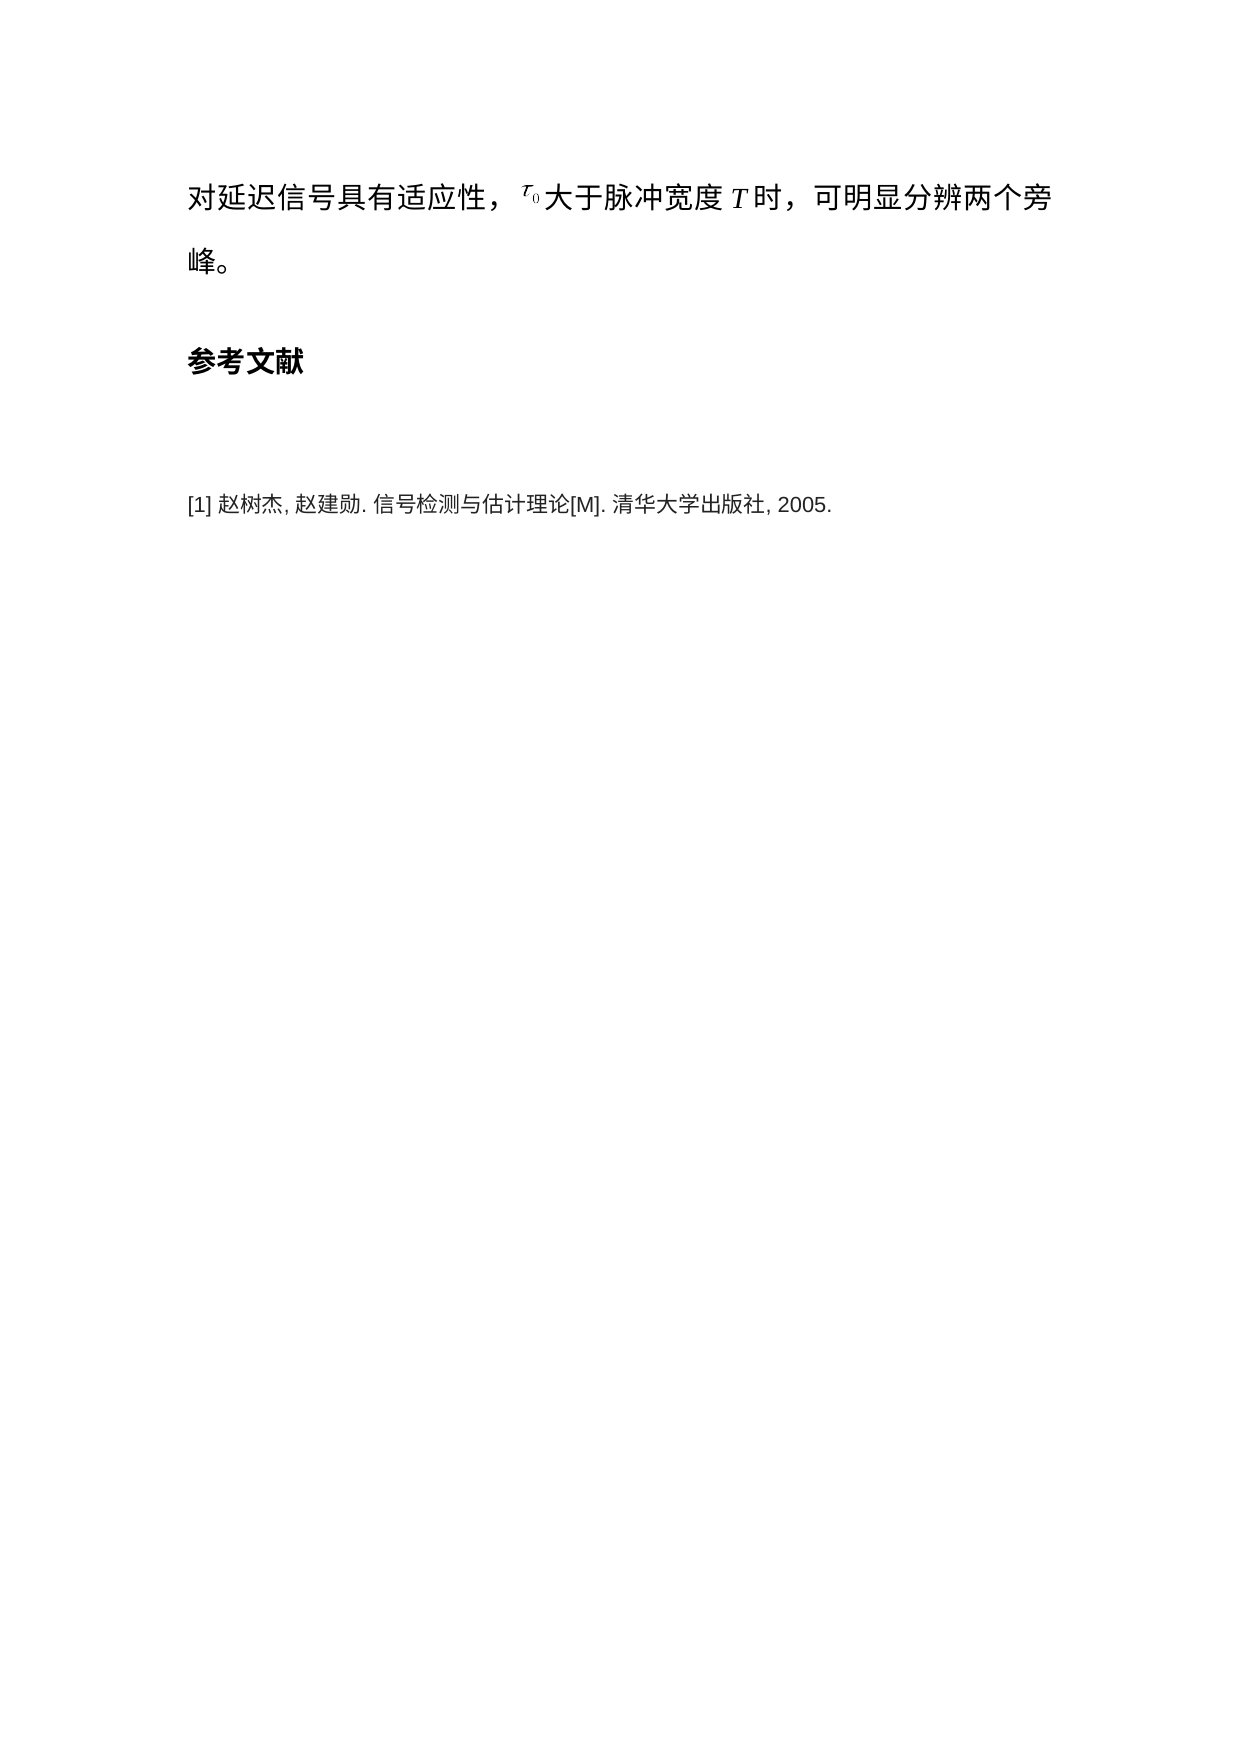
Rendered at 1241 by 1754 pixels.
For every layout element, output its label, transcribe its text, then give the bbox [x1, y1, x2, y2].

text [1] 赵树杰, 赵建勋. 信号检测与估计理论[M]. 清华大学出版社, 2005. [187, 486, 1053, 519]
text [187, 162, 1053, 292]
text 参考文献 [187, 327, 1053, 392]
